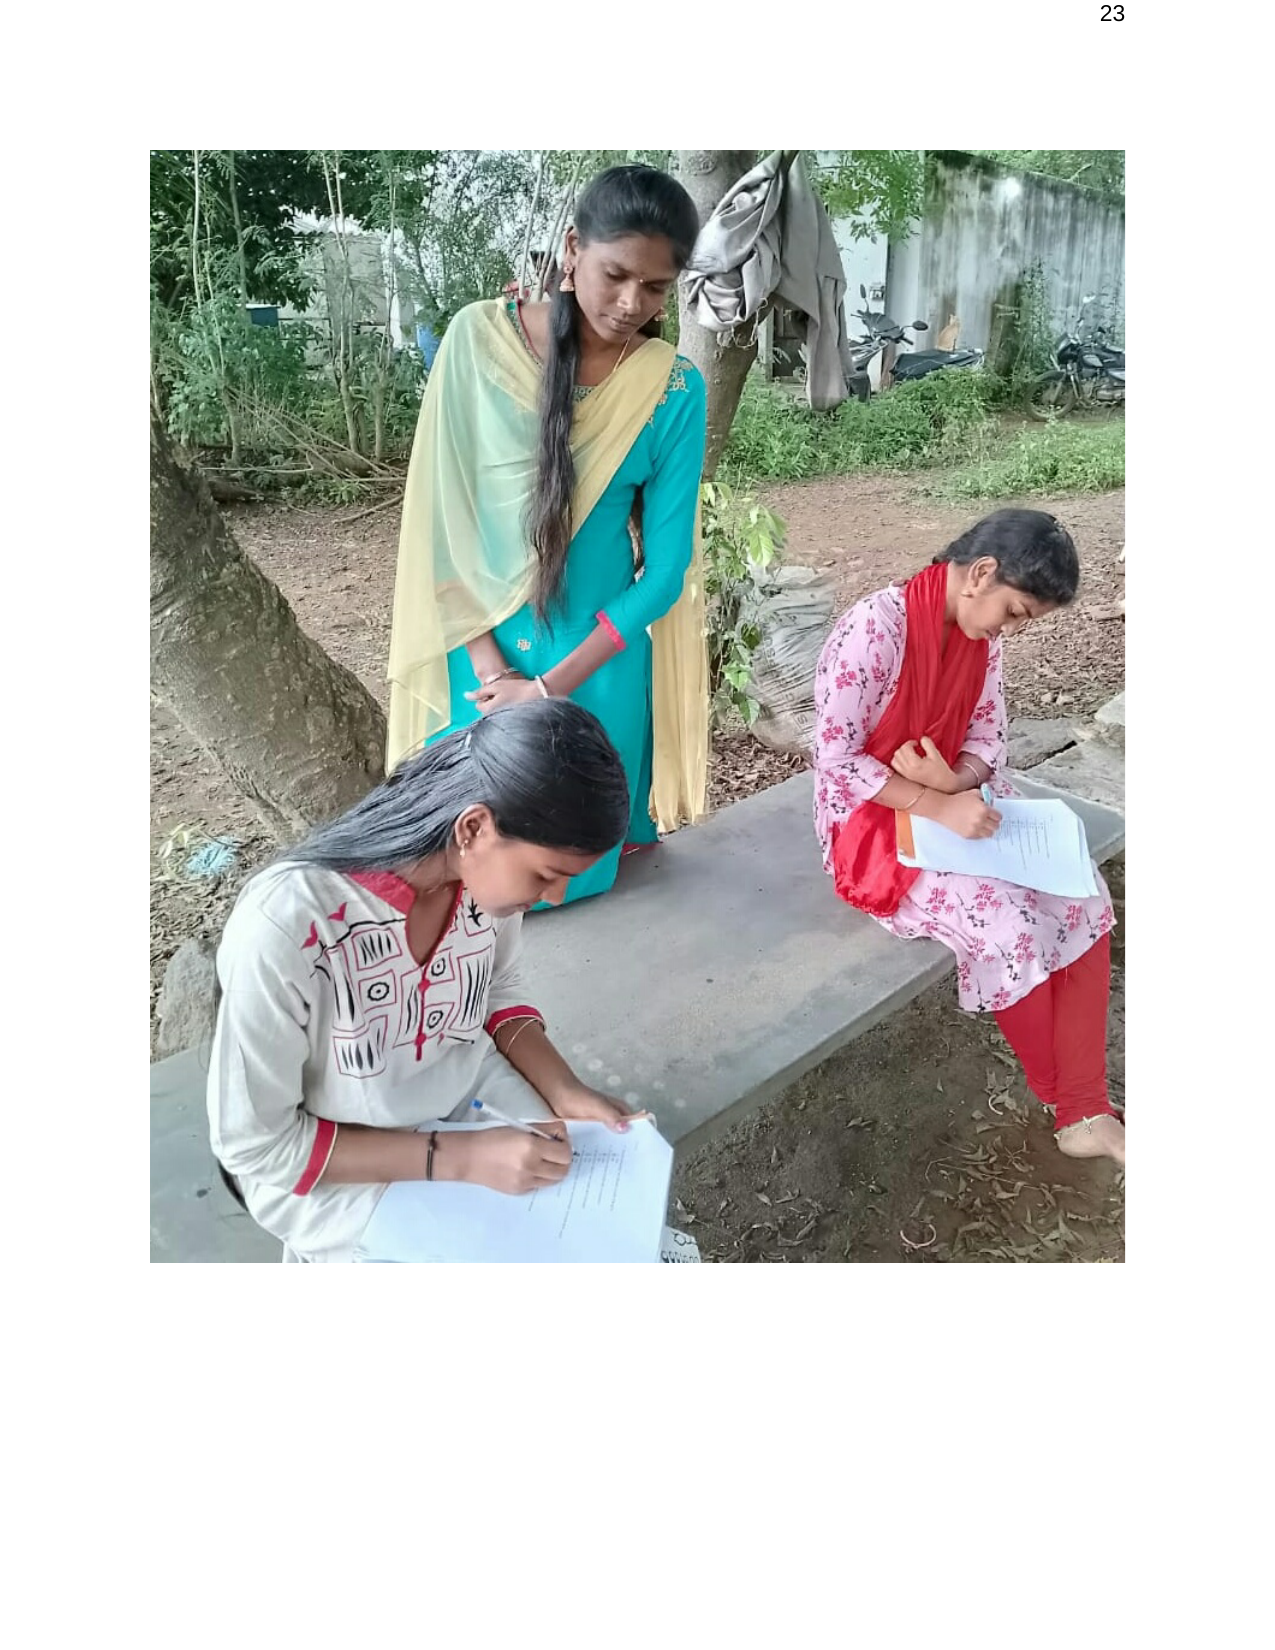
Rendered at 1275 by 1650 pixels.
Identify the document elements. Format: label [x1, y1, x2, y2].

picture [150, 150, 1125, 1263]
